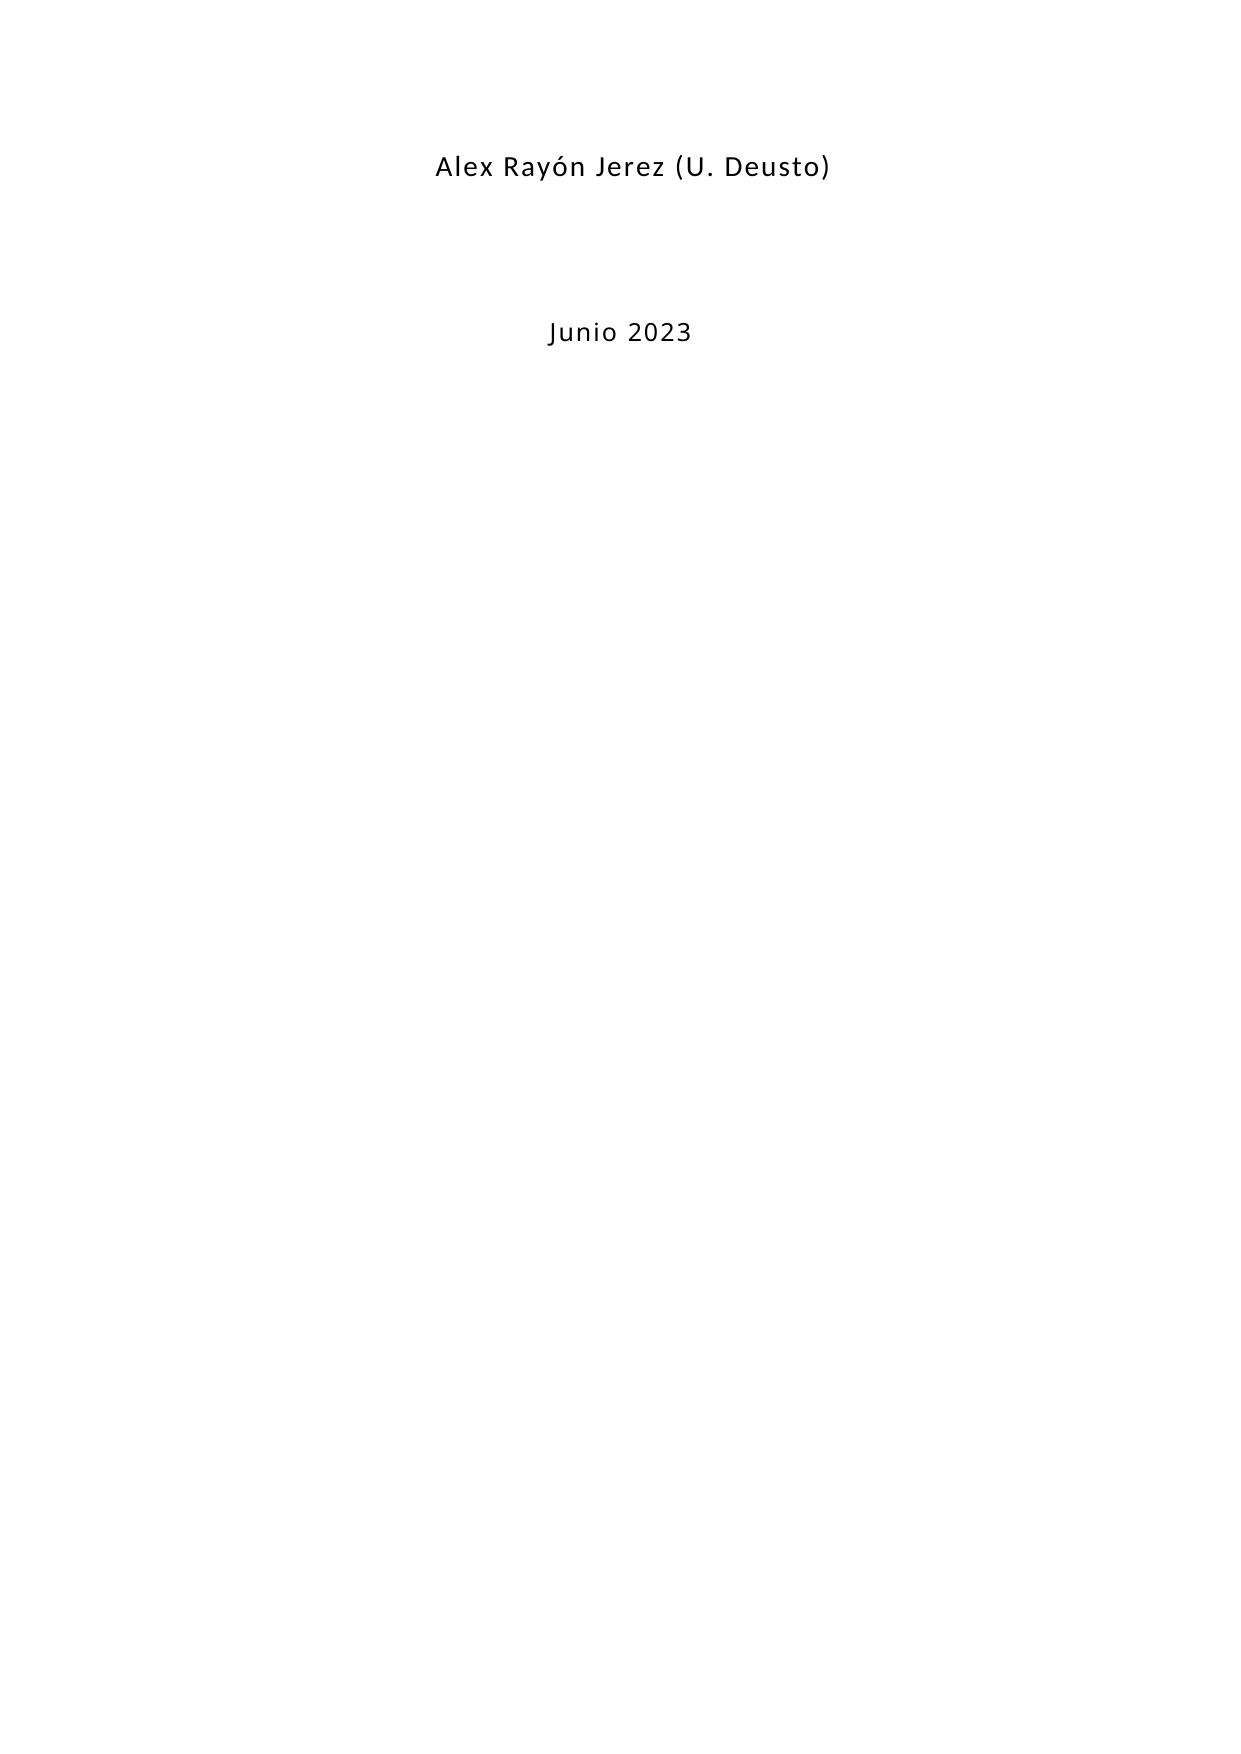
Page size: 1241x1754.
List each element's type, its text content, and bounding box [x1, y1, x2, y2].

text Junio 2023 [148, 315, 1092, 349]
text Alex Rayón Jerez (U. Deusto) [148, 148, 1092, 183]
